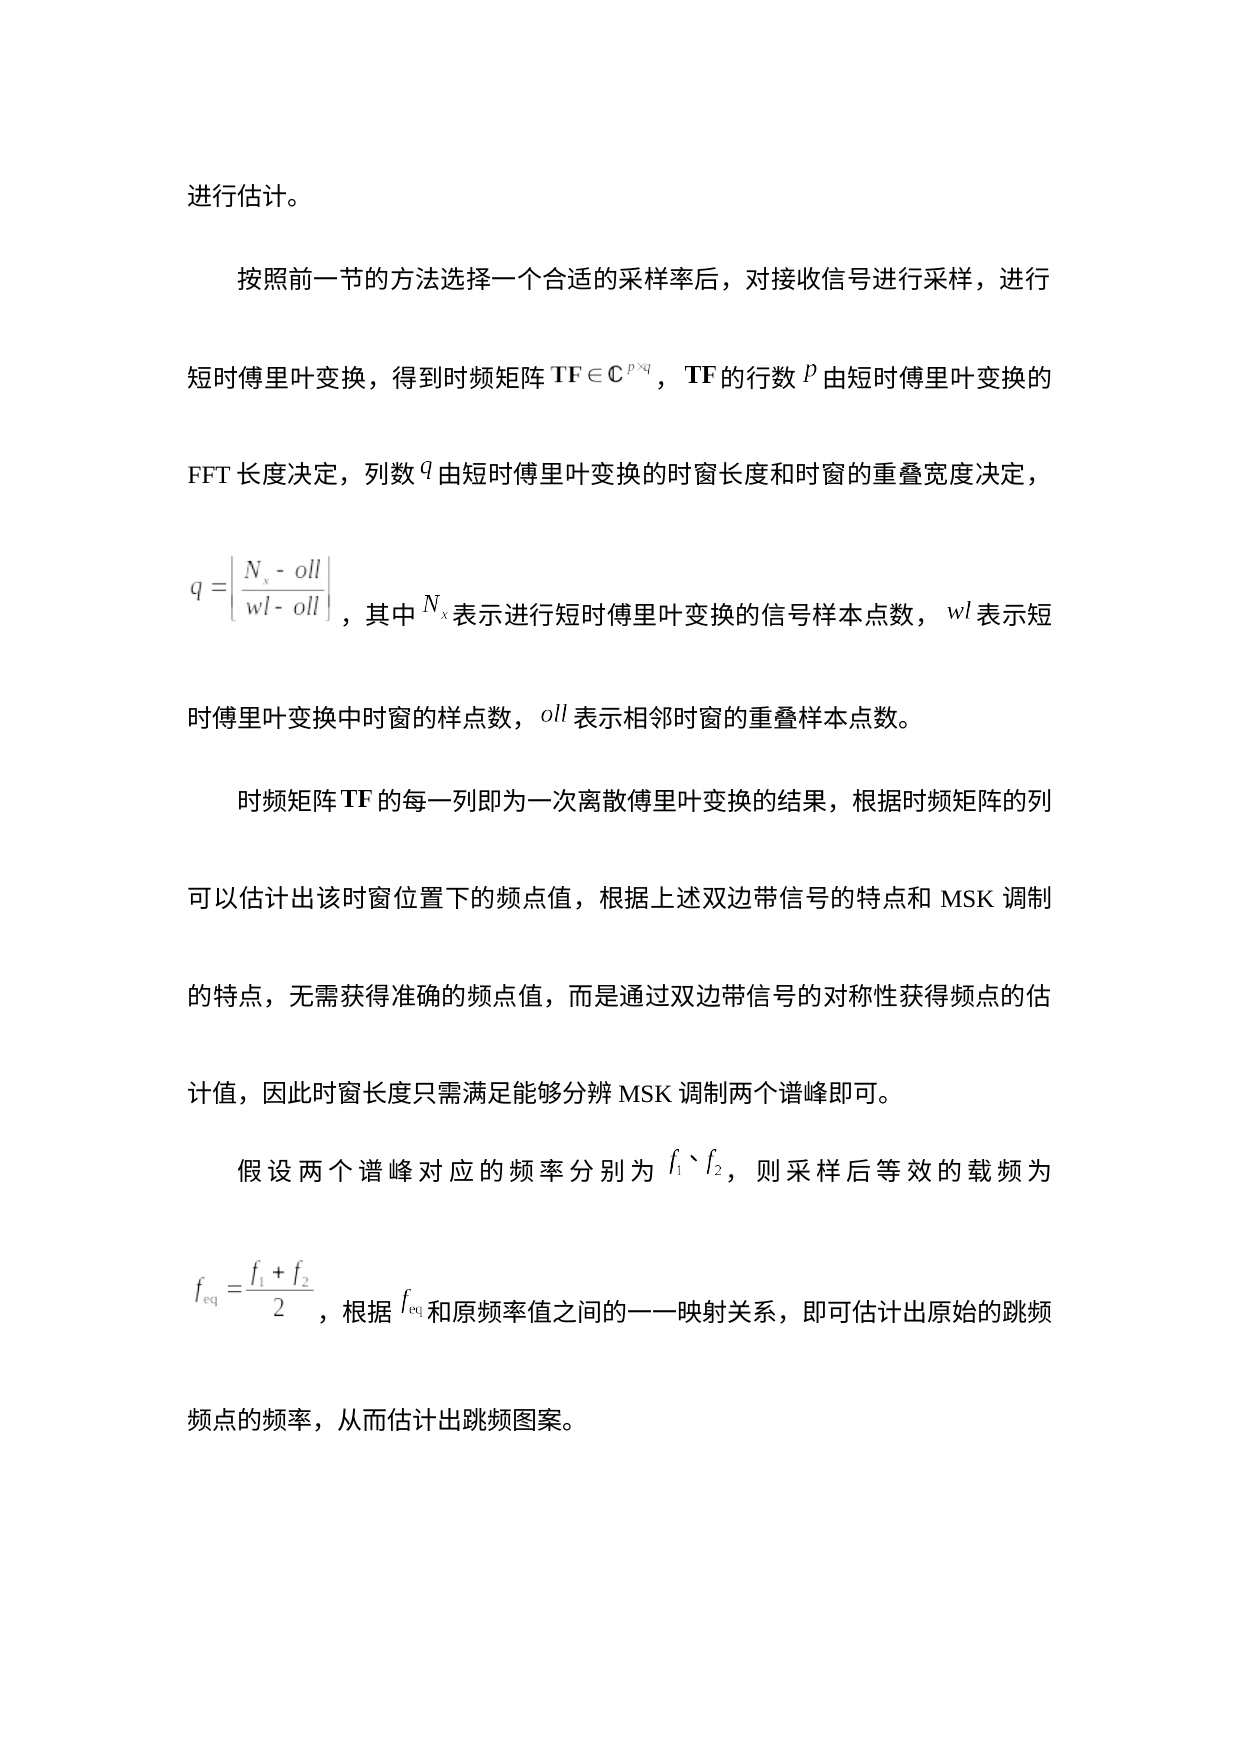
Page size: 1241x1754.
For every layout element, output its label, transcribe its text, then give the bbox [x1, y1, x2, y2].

text 按照前一节的方法选择一个合适的采样率后，对接收信号进行采样，进行短时傅里叶变换，得到时频矩阵，的行数由短时傅里叶变换的FFT长度决定，列数由短时傅里叶变换的时窗长度和时窗的重叠宽度决定，，其中表示进行短时傅里叶变换的信号样本点数，表示短时傅里叶变换中时窗的样点数，表示相邻时窗的重叠样本点数。 [187, 245, 1053, 749]
text 假设两个谱峰对应的频率分别为，则采样后等效的载频为，根据和原频率值之间的一一映射关系，即可估计出原始的跳频频点的频率，从而估计出跳频图案。 [187, 1143, 1053, 1451]
text 时频矩阵的每一列即为一次离散傅里叶变换的结果，根据时频矩阵的列可以估计出该时窗位置下的频点值，根据上述双边带信号的特点和 MSK 调制的特点，无需获得准确的频点值，而是通过双边带信号的对称性获得频点的估计值，因此时窗长度只需满足能够分辨 MSK 调制两个谱峰即可。 [187, 767, 1053, 1124]
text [187, 162, 1053, 227]
